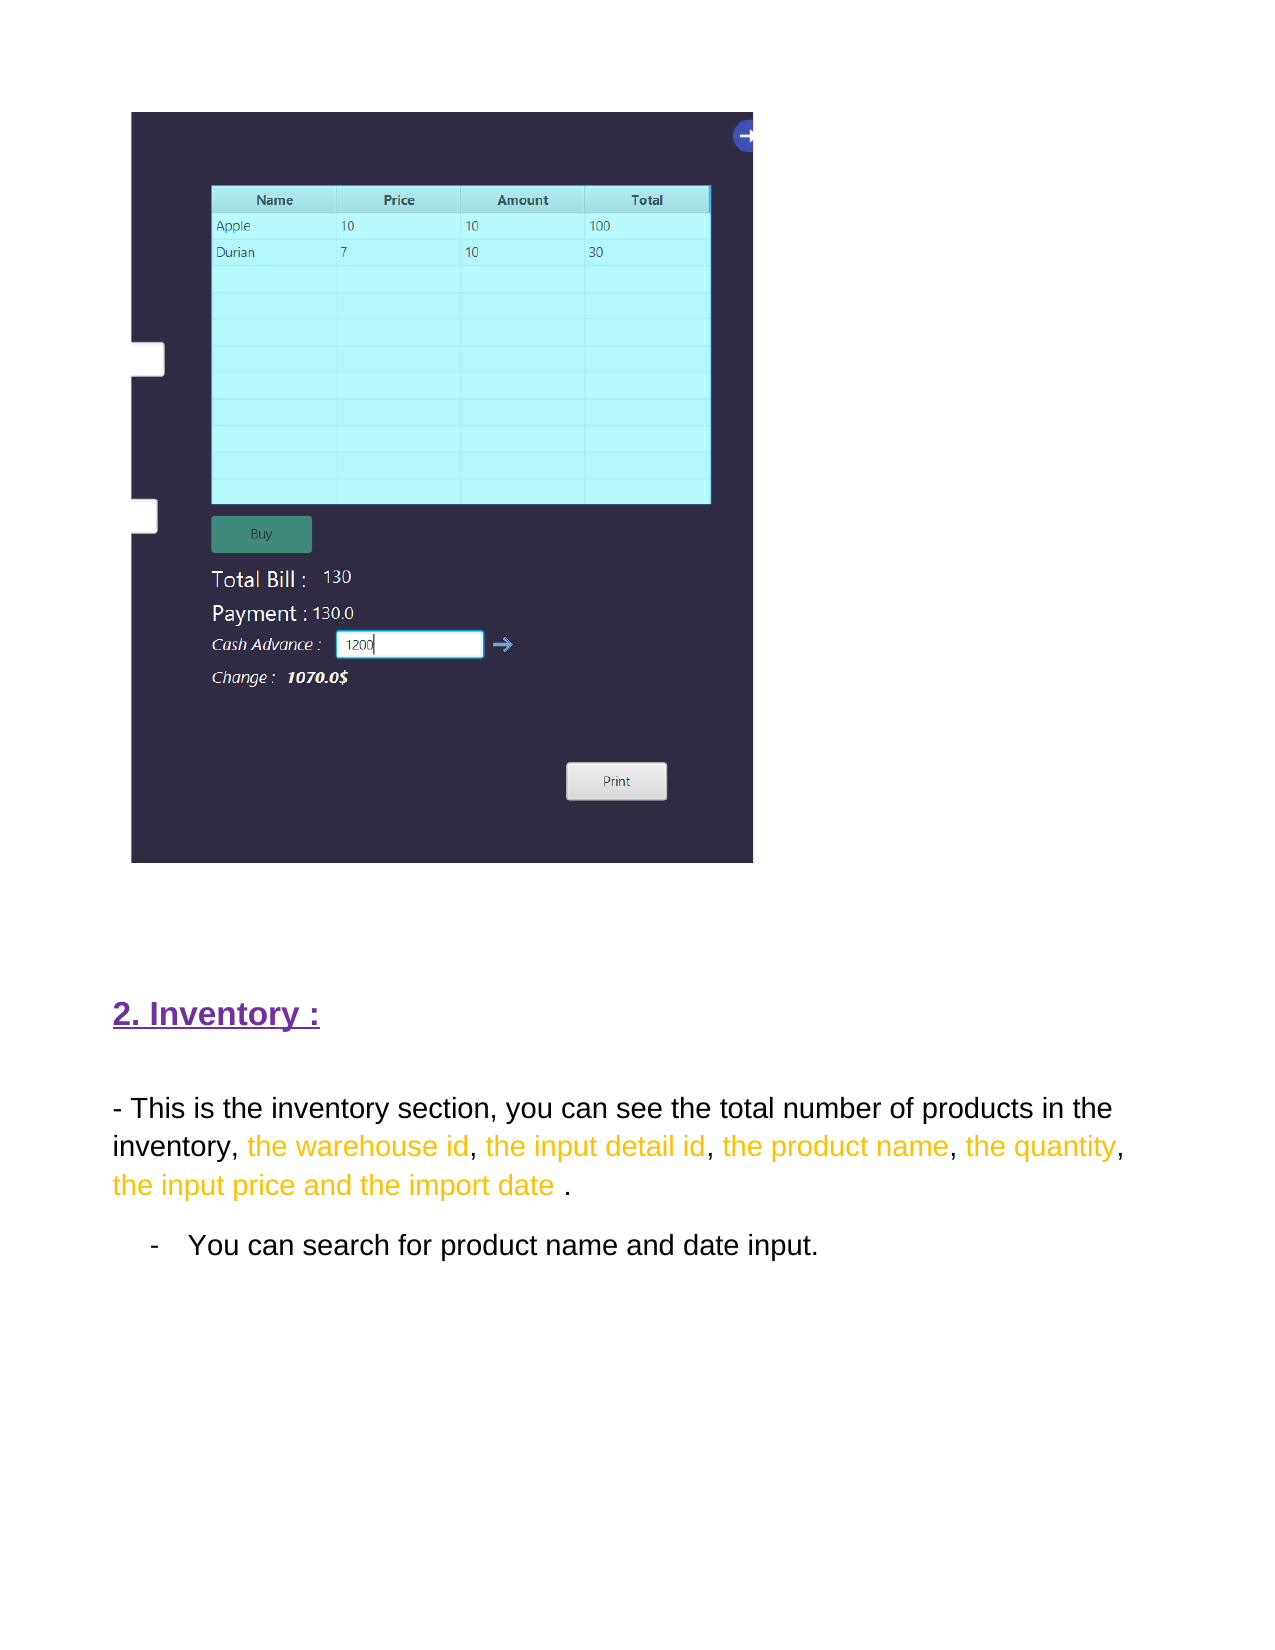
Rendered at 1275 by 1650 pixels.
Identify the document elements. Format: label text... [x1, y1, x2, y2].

text - This is the inventory section, you can see the total number of products in the inventory, the warehouse id, the input detail id, the product name, the quantity, the input price and the import date . [112, 1091, 1162, 1201]
subtitle 2. Inventory : [112, 993, 1162, 1032]
list You can search for product name and date input. [150, 1227, 1162, 1263]
